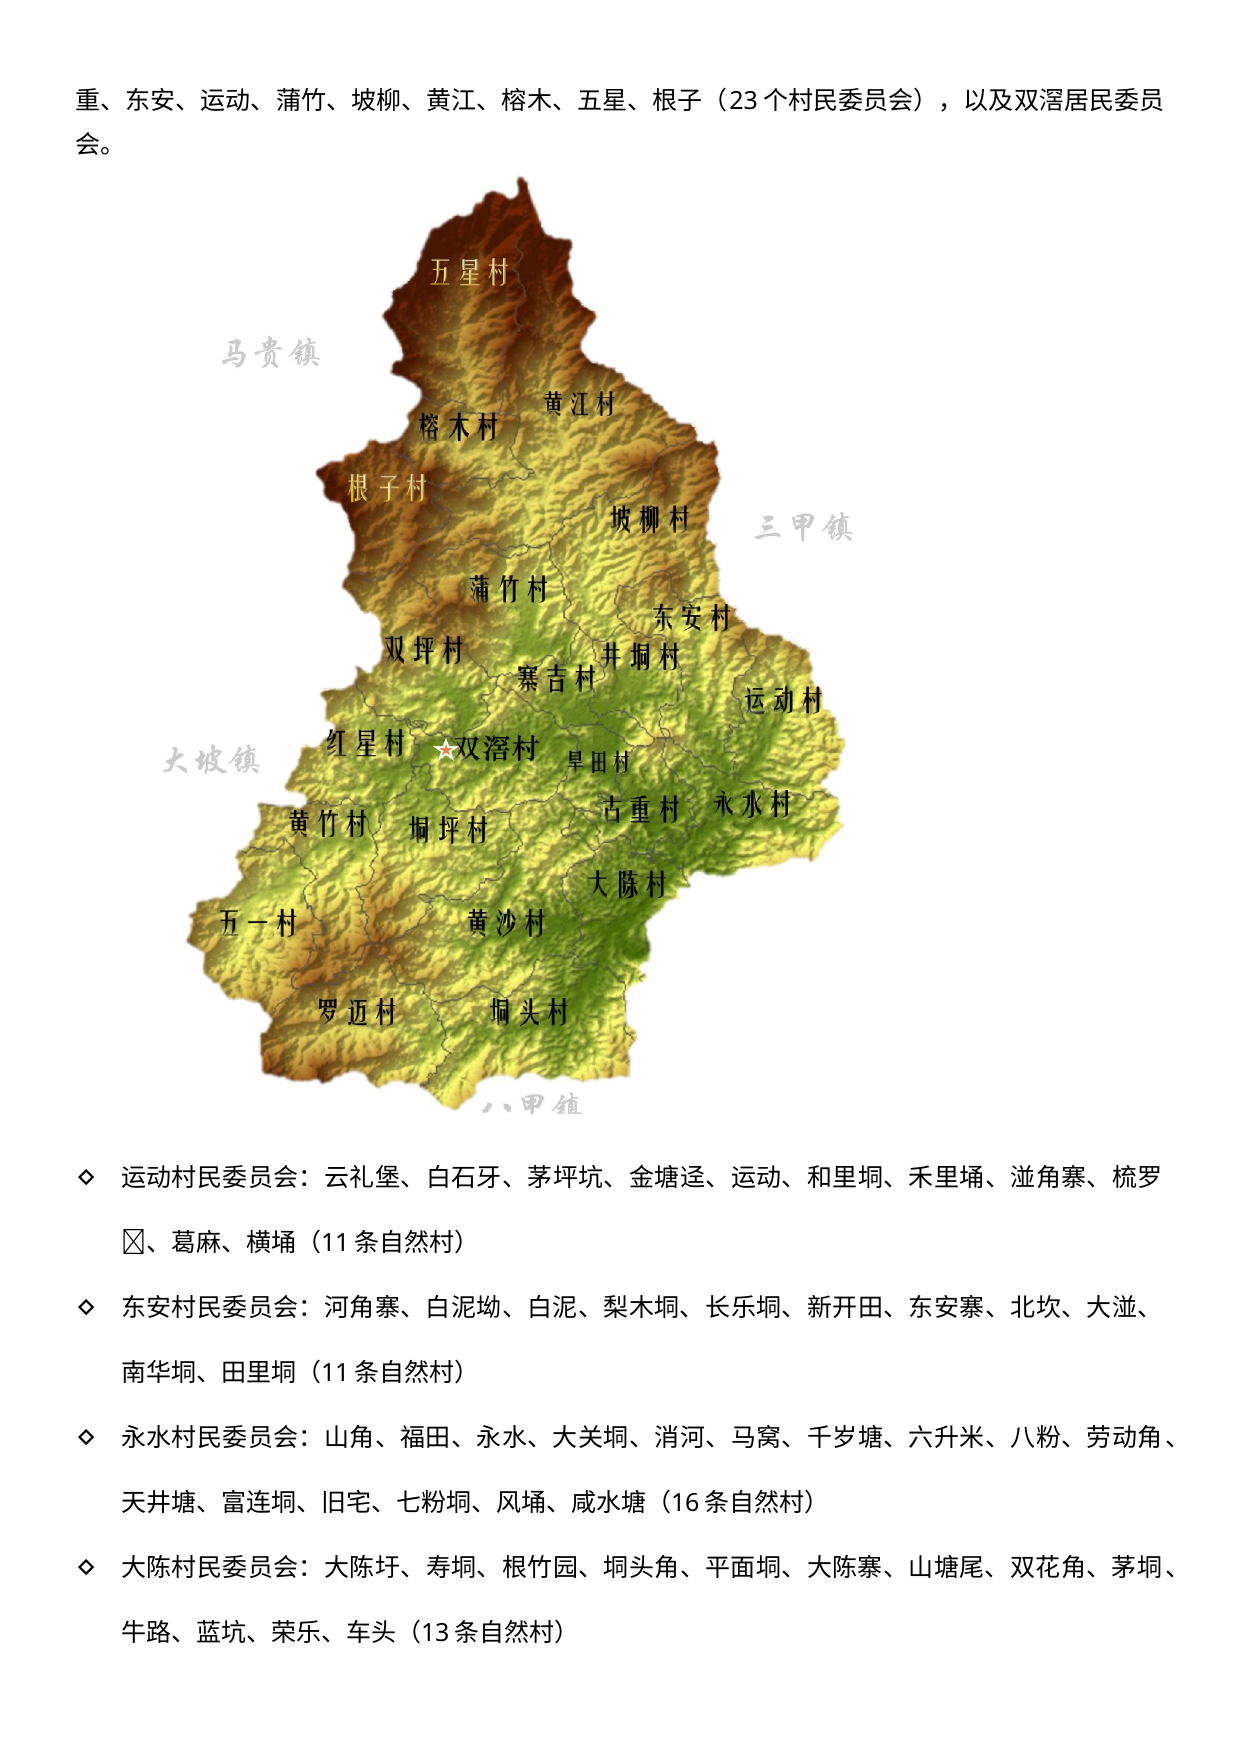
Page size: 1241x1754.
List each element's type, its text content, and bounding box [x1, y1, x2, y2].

picture [75, 167, 940, 1114]
list 大陈村民委员会：大陈圩、寿垌、根竹园、垌头角、平面垌、大陈寨、山塘尾、双花角、茅垌、牛路、蓝坑、荣乐、车头（13条自然村） [75, 1533, 1165, 1663]
list 运动村民委员会：云礼堡、白石牙、茅坪坑、金塘迳、运动、和里垌、禾里埇、湴角寨、梳罗𪢼、葛麻、横埇（11条自然村） [75, 1143, 1165, 1273]
list 永水村民委员会：山角、福田、永水、大关垌、消河、马窝、千岁塘、六升米、八粉、劳动角、天井塘、富连垌、旧宅、七粉垌、风埇、咸水塘（16条自然村） [75, 1403, 1165, 1533]
list 东安村民委员会：河角寨、白泥坳、白泥、梨木垌、长乐垌、新开田、东安寨、北坎、大湴、南华垌、田里垌（11条自然村） [75, 1273, 1165, 1403]
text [75, 81, 1165, 160]
